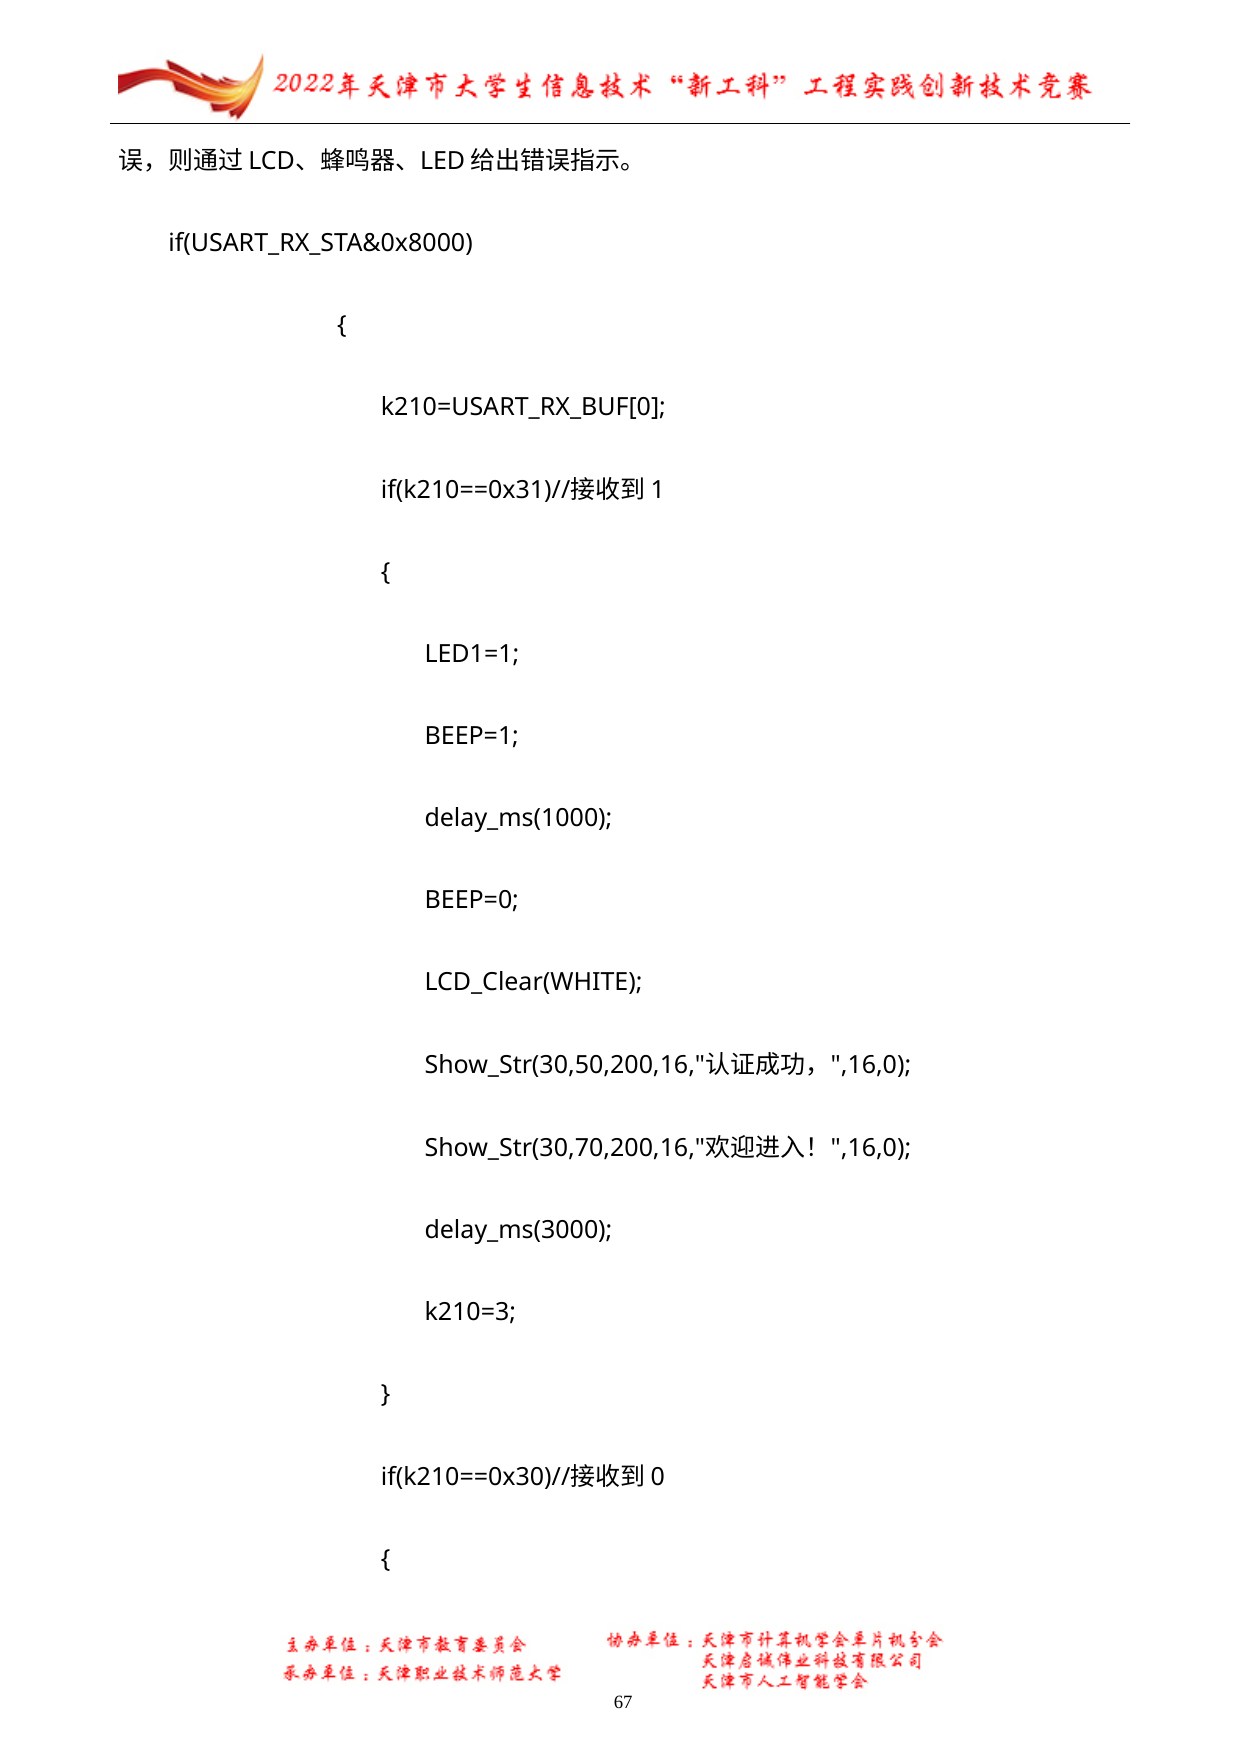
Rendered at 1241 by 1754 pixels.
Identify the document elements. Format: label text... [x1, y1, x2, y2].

text delay_ms(1000); [118, 784, 1122, 849]
text k210=3; [118, 1278, 1122, 1343]
text k210=USART_RX_BUF[0]; [118, 373, 1122, 438]
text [118, 126, 1122, 191]
text Show_Str(30,50,200,16,"认证成功，",16,0); [118, 1030, 1122, 1095]
text { [118, 538, 1122, 603]
text if(k210==0x30)//接收到0 [118, 1442, 1122, 1507]
text LED1=1; [118, 620, 1122, 685]
text } [118, 1360, 1122, 1425]
text if(USART_RX_STA&0x8000) [118, 209, 1122, 274]
text Show_Str(30,70,200,16,"欢迎进入！",16,0); [118, 1113, 1122, 1178]
text { [118, 291, 1122, 356]
text BEEP=1; [118, 702, 1122, 767]
text if(k210==0x31)//接收到1 [118, 455, 1122, 520]
text BEEP=0; [118, 866, 1122, 931]
text delay_ms(3000); [118, 1196, 1122, 1261]
text { [118, 1526, 1122, 1591]
text LCD_Clear(WHITE); [118, 948, 1122, 1013]
picture [118, 1623, 1122, 1695]
picture [118, 49, 1122, 122]
